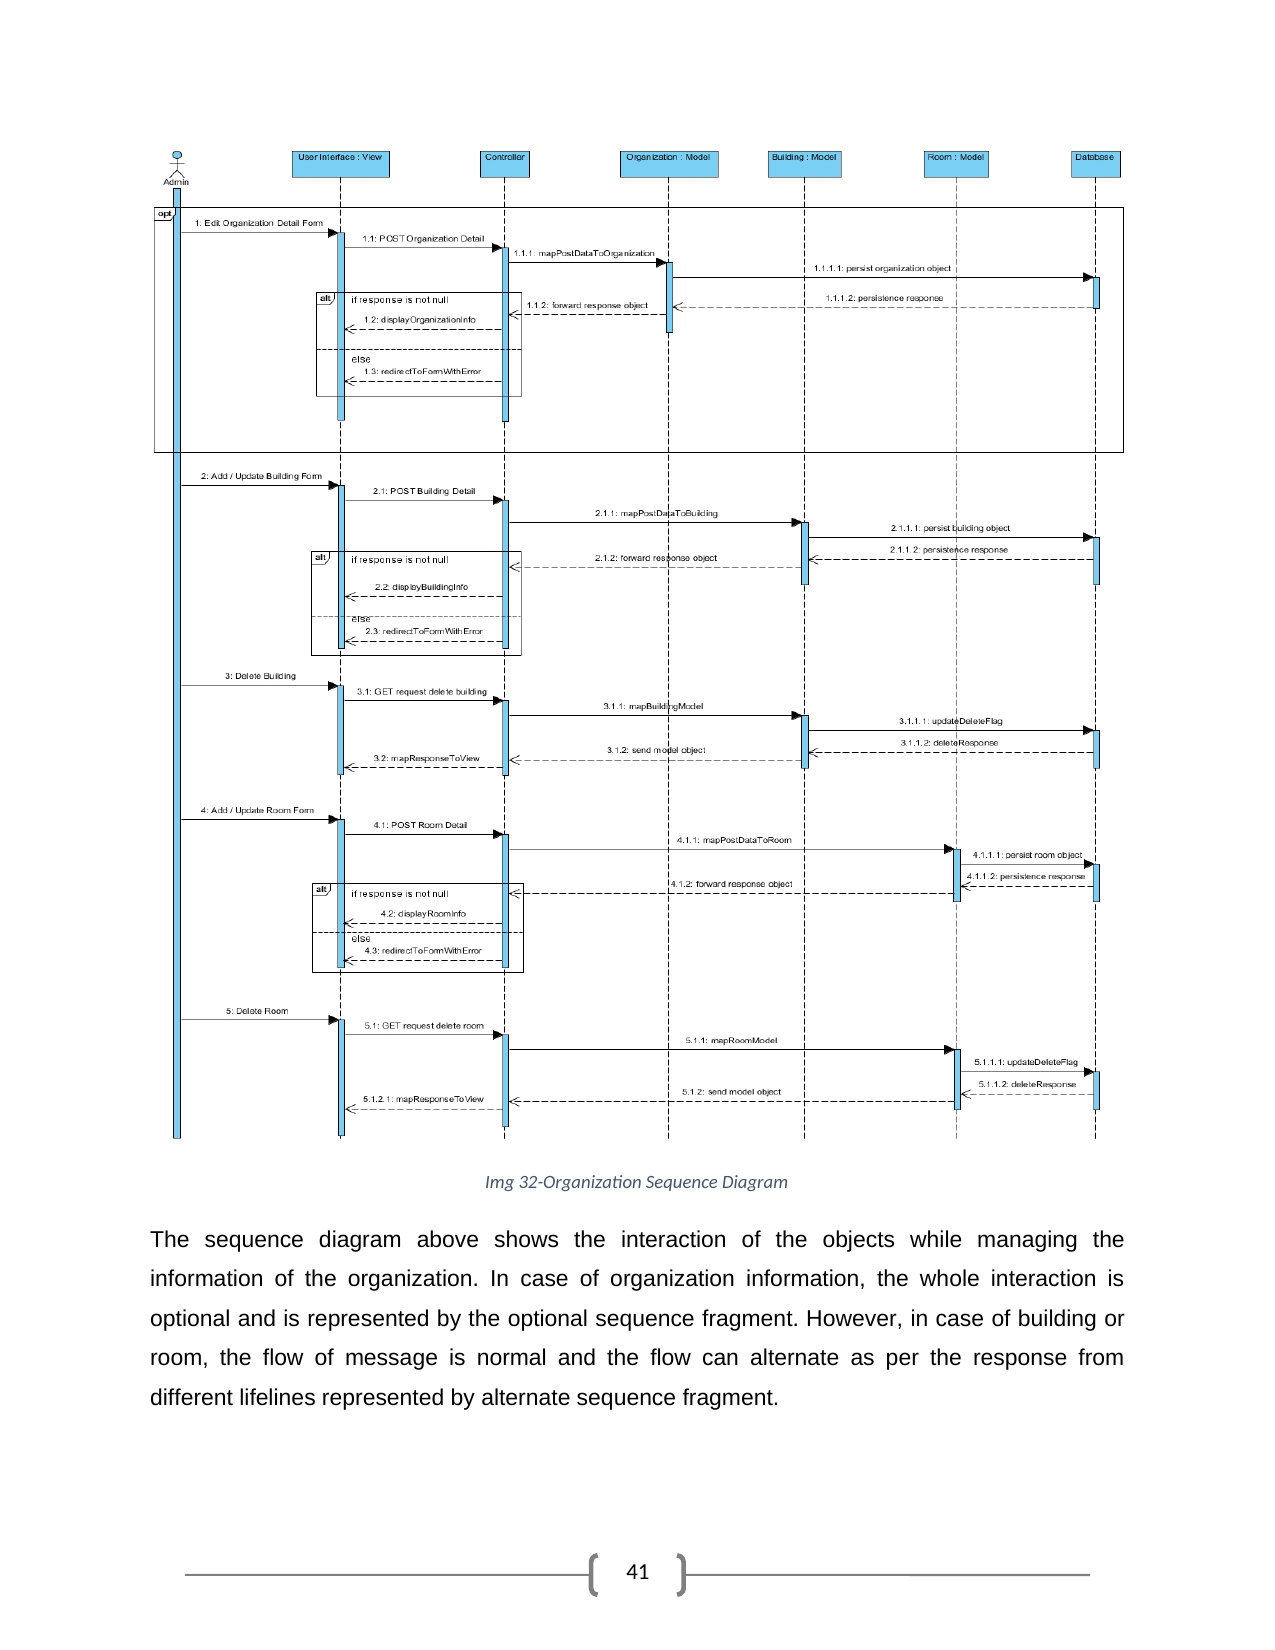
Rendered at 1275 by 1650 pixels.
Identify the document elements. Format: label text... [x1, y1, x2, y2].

picture [150, 150, 1125, 1141]
text Img 10-Organization Sequence Diagram [150, 1170, 1125, 1193]
text The sequence diagram above shows the interaction of the objects while managing the information of the organization. In case of organization information, the whole interaction is optional and is represented by the optional sequence fragment. However, in case of building or room, the flow of message is normal and the flow can alternate as per the response from different lifelines represented by alternate sequence fragment. [150, 1226, 1125, 1410]
